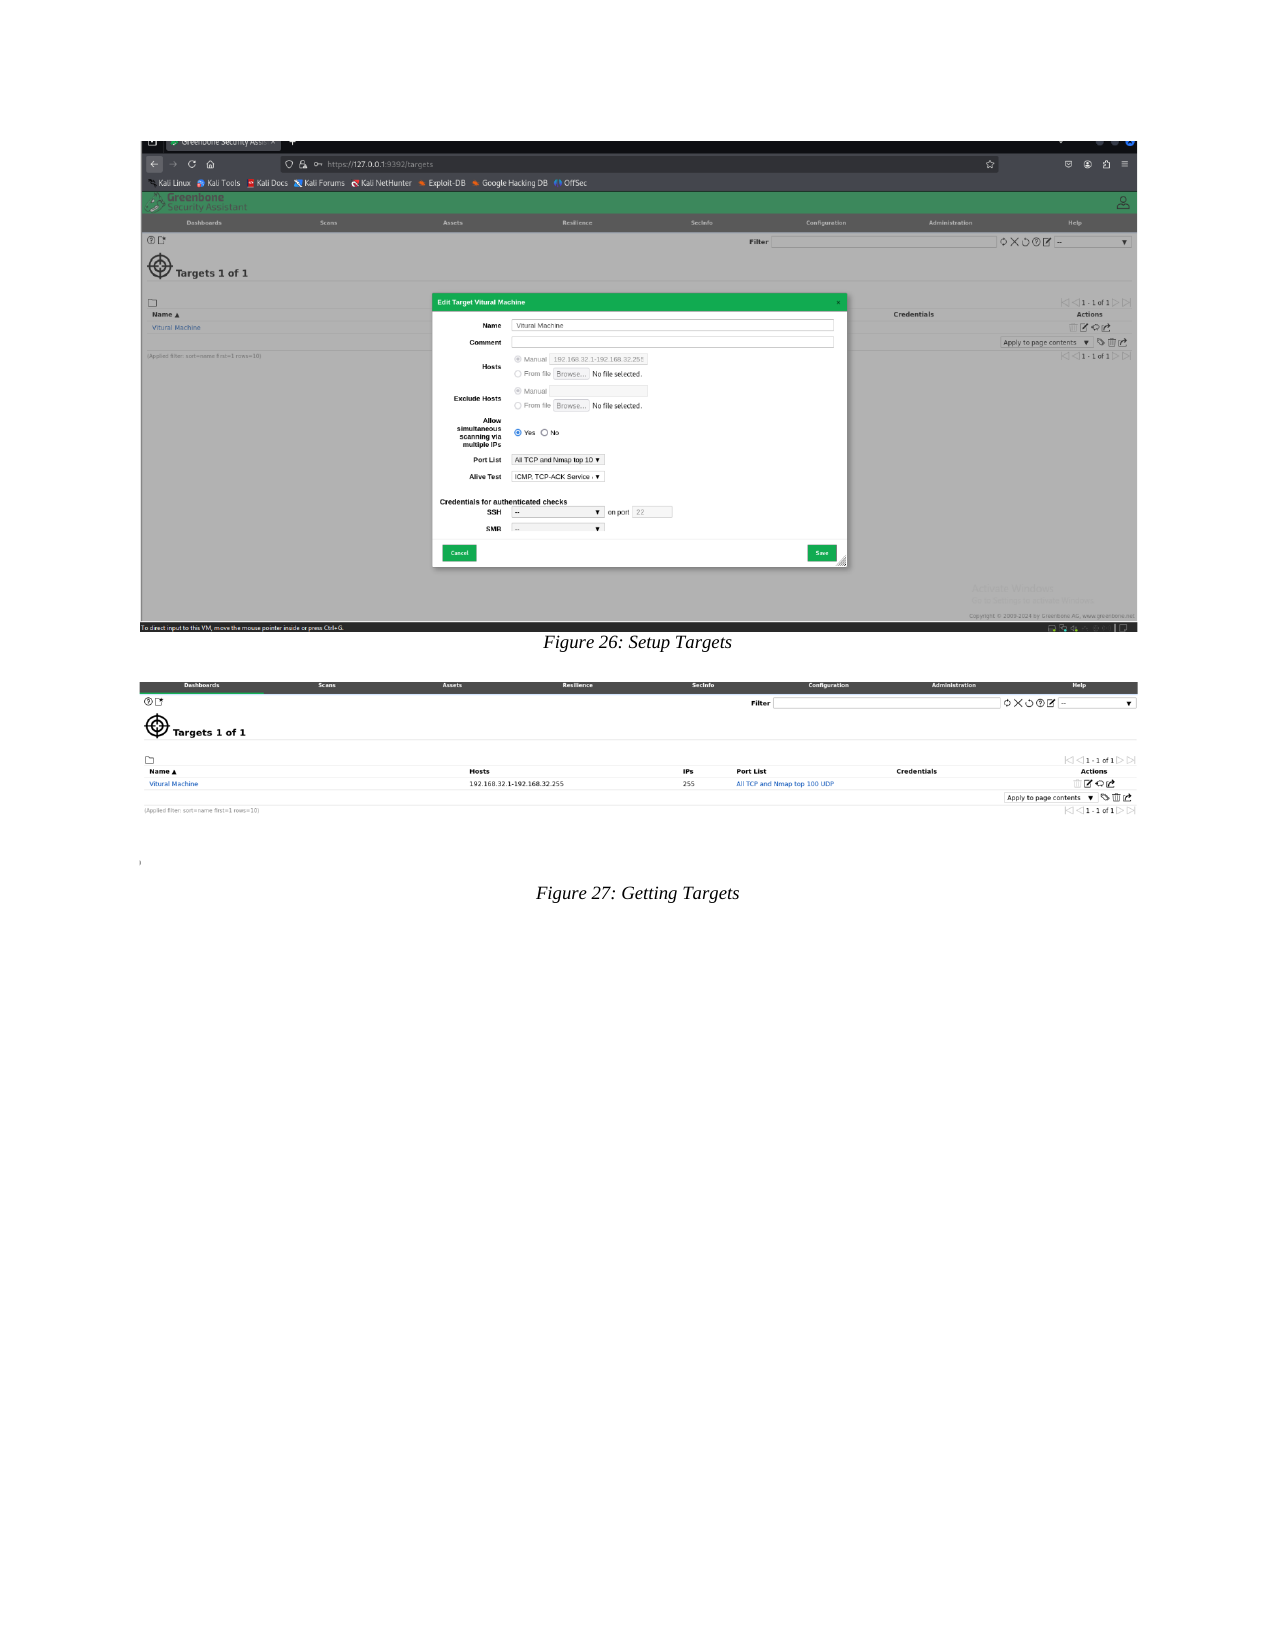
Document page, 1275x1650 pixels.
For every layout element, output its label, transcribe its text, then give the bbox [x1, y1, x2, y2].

text Figure 27: Getting Targets [139, 882, 1137, 903]
picture [140, 141, 1138, 632]
picture [139, 682, 1138, 882]
